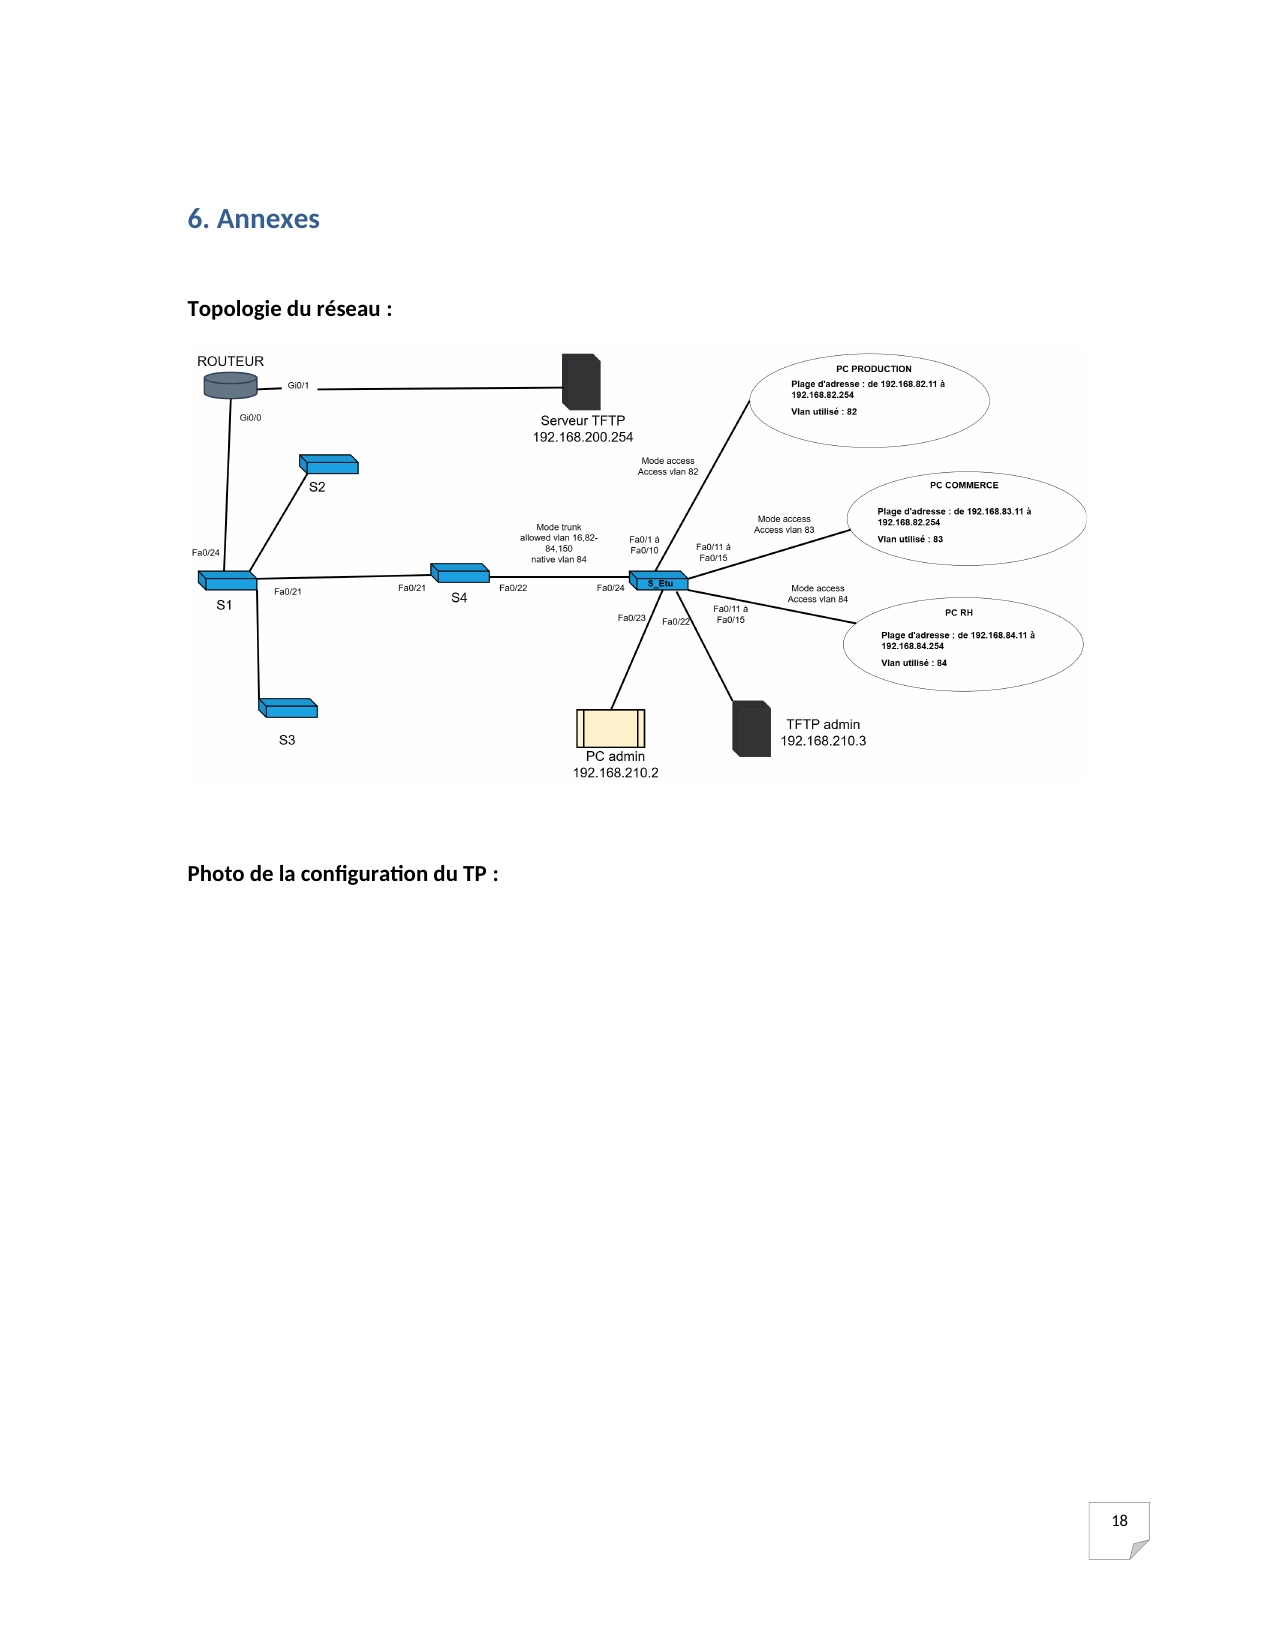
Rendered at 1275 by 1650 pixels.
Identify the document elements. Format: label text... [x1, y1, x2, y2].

text Topologie du réseau : [187, 294, 1087, 322]
text Photo de la configuration du TP : [187, 859, 1087, 887]
subtitle 6. Annexes [187, 200, 1087, 236]
picture [187, 347, 1087, 781]
